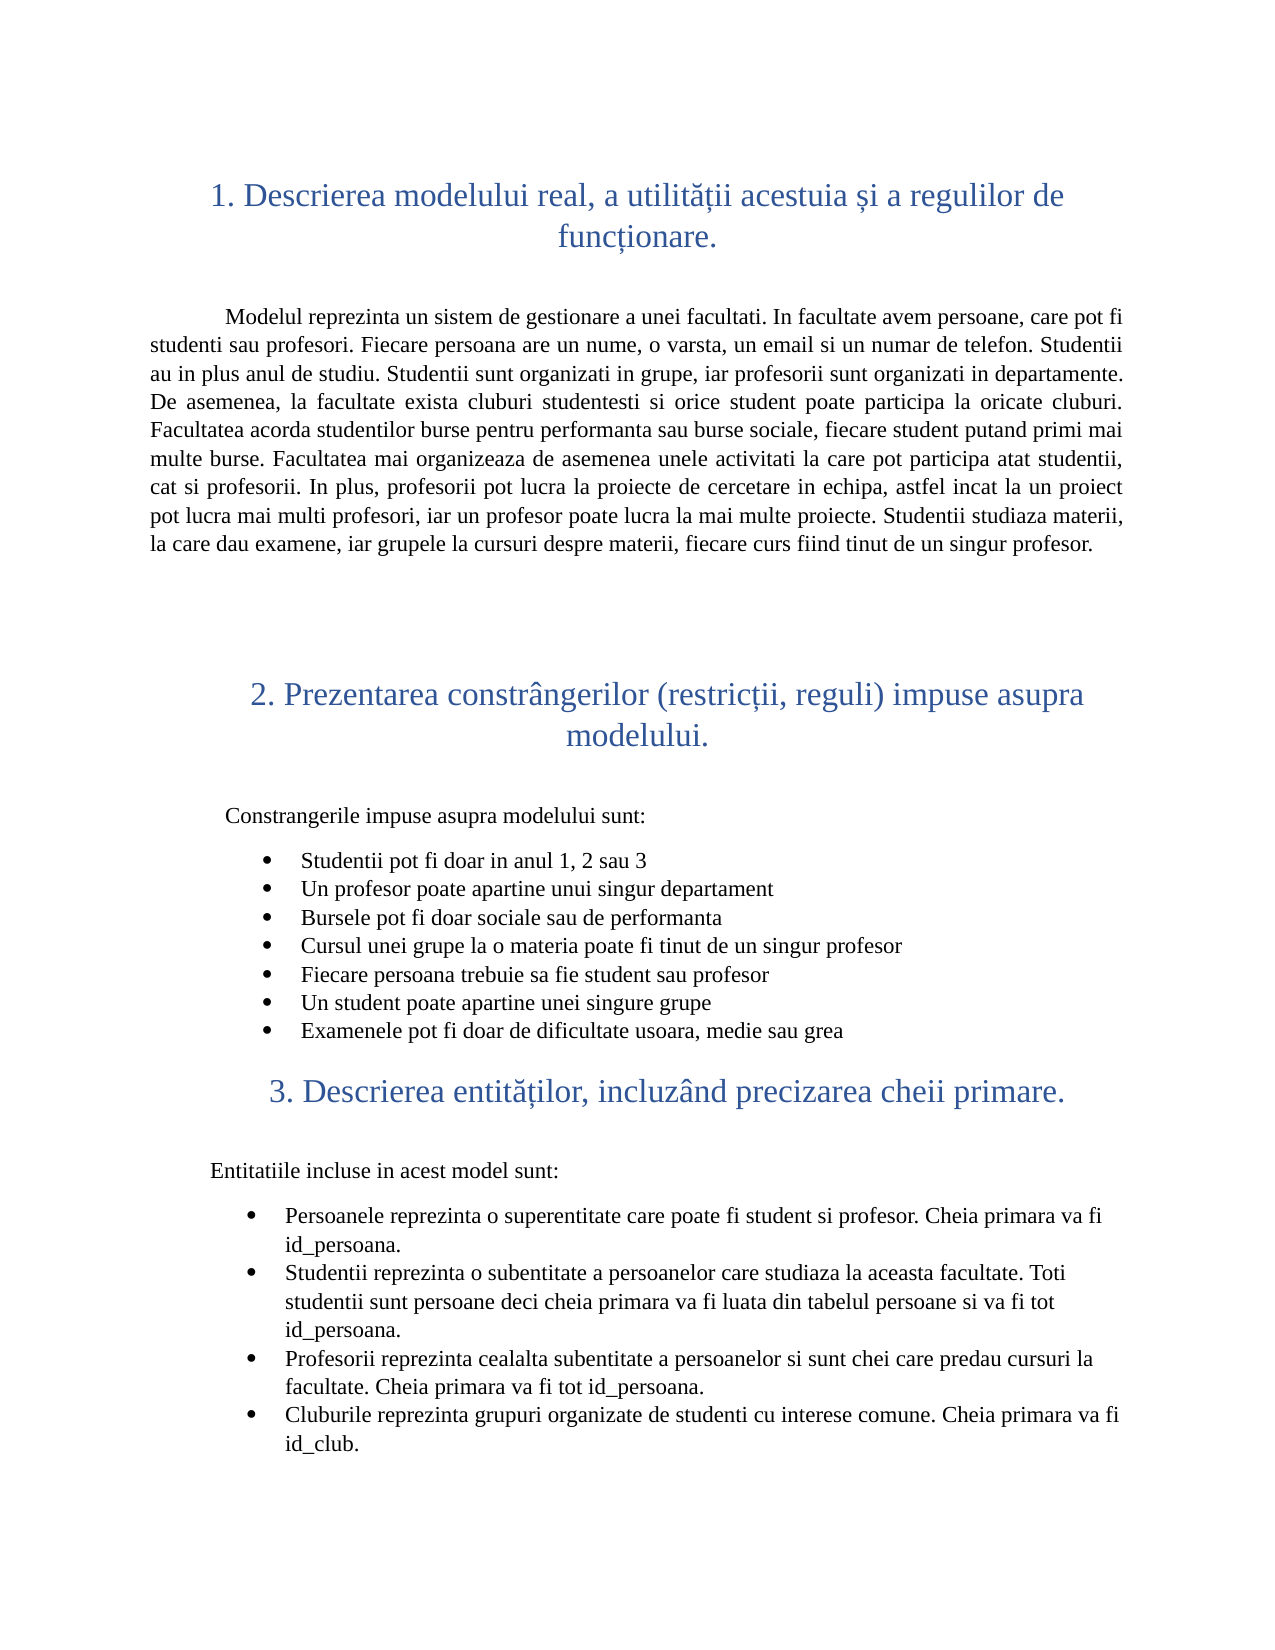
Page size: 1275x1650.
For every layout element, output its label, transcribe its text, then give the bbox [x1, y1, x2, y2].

list Cluburile reprezinta grupuri organizate de studenti cu interese comune. Cheia primara va fi id_club. [247, 1402, 1125, 1456]
list Persoanele reprezinta o superentitate care poate fi student si profesor. Cheia primara va fi id_persoana. [247, 1202, 1125, 1257]
subtitle 2. Prezentarea constrângerilor (restricții, reguli) impuse asupra modelului. [150, 674, 1125, 754]
list Studentii pot fi doar in anul 1, 2 sau 3 [263, 847, 1125, 873]
text Entitatiile incluse in acest model sunt: [150, 1157, 1125, 1184]
text Modelul reprezinta un sistem de gestionare a unei facultati. In facultate avem persoane, care pot fi studenti sau profesori. Fiecare persoana are un nume, o varsta, un email si un numar de telefon. Studentii au in plus anul de studiu. Studentii sunt organizati in grupe, iar profesorii sunt organizati in departamente. De asemenea, la facultate exista cluburi studentesti si orice student poate participa la oricate cluburi. Facultatea acorda studentilor burse pentru performanta sau burse sociale, fiecare student putand primi mai multe burse. Facultatea mai organizeaza de asemenea unele activitati la care pot participa atat studentii, cat si profesorii. In plus, profesorii pot lucra la proiecte de cercetare in echipa, astfel incat la un proiect pot lucra mai multi profesori, iar un profesor poate lucra la mai multe proiecte. Studentii studiaza materii, la care dau examene, iar grupele la cursuri despre materii, fiecare curs fiind tinut de un singur profesor. [150, 303, 1125, 557]
list Studentii reprezinta o subentitate a persoanelor care studiaza la aceasta facultate. Toti studentii sunt persoane deci cheia primara va fi luata din tabelul persoane si va fi tot id_persoana. [247, 1259, 1125, 1343]
list Profesorii reprezinta cealalta subentitate a persoanelor si sunt chei care predau cursuri la facultate. Cheia primara va fi tot id_persoana. [247, 1345, 1125, 1399]
list Bursele pot fi doar sociale sau de performanta [263, 904, 1125, 930]
list Fiecare persoana trebuie sa fie student sau profesor [263, 961, 1125, 987]
list Un profesor poate apartine unui singur departament [263, 875, 1125, 902]
list Examenele pot fi doar de dificultate usoara, medie sau grea [263, 1017, 1125, 1044]
text Constrangerile impuse asupra modelului sunt: [150, 802, 1125, 828]
list Un student poate apartine unei singure grupe [263, 989, 1125, 1015]
subtitle 1. Descrierea modelului real, a utilității acestuia și a regulilor de funcționare. [150, 175, 1125, 255]
subtitle 3. Descrierea entităților, incluzând precizarea cheii primare. [150, 1071, 1125, 1109]
list Cursul unei grupe la o materia poate fi tinut de un singur profesor [263, 932, 1125, 958]
